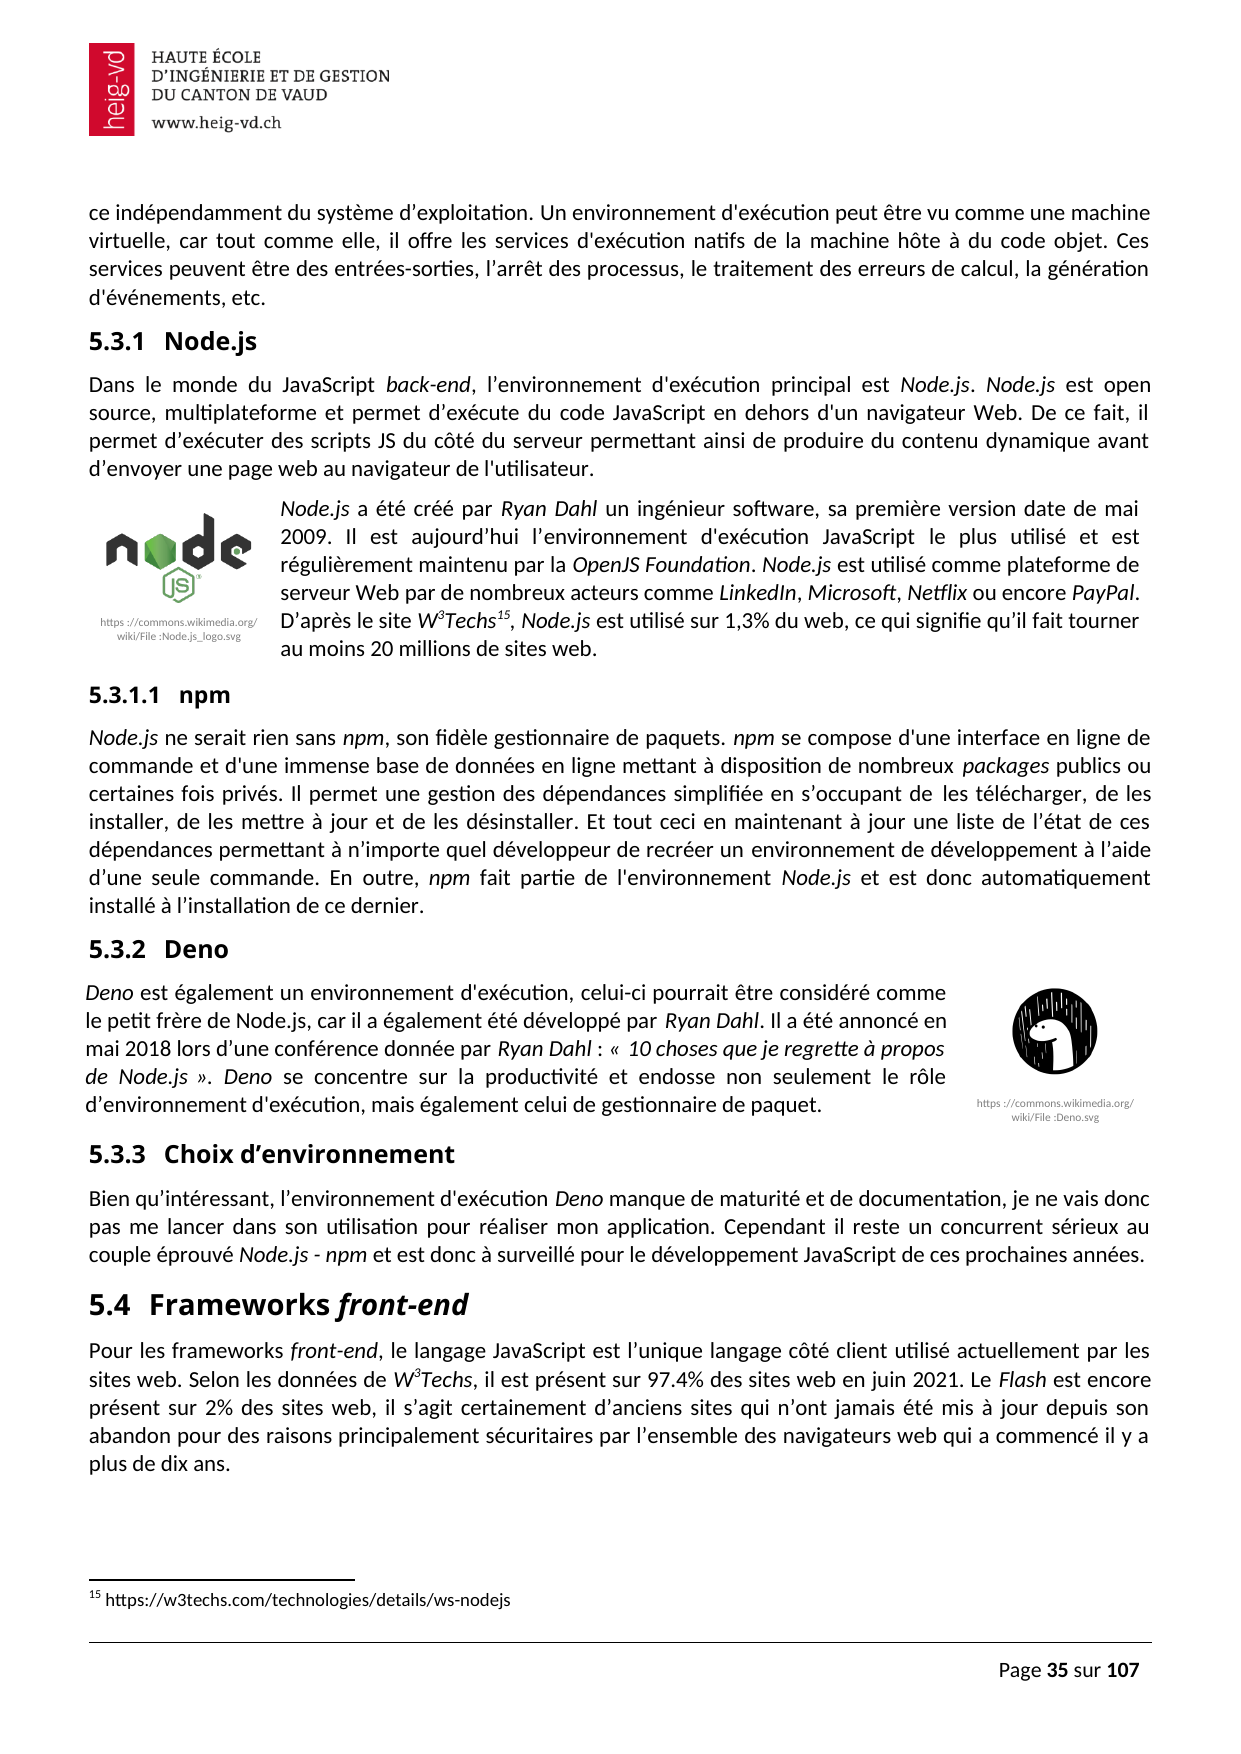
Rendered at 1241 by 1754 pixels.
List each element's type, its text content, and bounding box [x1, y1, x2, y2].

table_header Deno est également un environnement d'exécution, celui-ci pourrait être considéré comme le petit frère de Node.js, car il a également été développé par Ryan Dahl. Il a été annoncé en mai 2018 lors d’une conférence donnée par Ryan Dahl : « 10 choses que je regrette à propos de Node.js ». Deno se concentre sur la productivité et endosse non seulement le rôle d’environnement d'exécution, mais également celui de gestionnaire de paquet. [74, 978, 959, 1137]
text Node.js ne serait rien sans npm, son fidèle gestionnaire de paquets. npm se compose d'une interface en ligne de commande et d'une immense base de données en ligne mettant à disposition de nombreux packages publics ou certaines fois privés. Il permet une gestion des dépendances simplifiée en s’occupant de les télécharger, de les installer, de les mettre à jour et de les désinstaller. Et tout ceci en maintenant à jour une liste de l’état de ces dépendances permettant à n’importe quel développeur de recréer un environnement de développement à l’aide d’une seule commande. En outre, npm fait partie de l'environnement Node.js et est donc automatiquement installé à l’installation de ce dernier. [89, 723, 1152, 919]
subtitle Choix d’environnement [89, 1137, 1152, 1171]
subtitle Deno [89, 931, 1152, 966]
picture [89, 43, 389, 136]
subtitle npm [89, 679, 1152, 710]
table_header https ://commons.wikimedia.org/ wiki/File :Deno.svg [959, 978, 1151, 1137]
table_header https ://commons.wikimedia.org/ wiki/File :Node.js_logo.svg [89, 494, 269, 675]
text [89, 198, 1152, 311]
subtitle Frameworks front-end [89, 1284, 1152, 1324]
text Dans le monde du JavaScript back-end, l’environnement d'exécution principal est Node.js. Node.js est open source, multiplateforme et permet d’exécute du code JavaScript en dehors d'un navigateur Web. De ce fait, il permet d’exécuter des scripts JS du côté du serveur permettant ainsi de produire du contenu dynamique avant d’envoyer une page web au navigateur de l'utilisateur. [89, 370, 1152, 482]
picture [106, 513, 252, 603]
table_header Node.js a été créé par Ryan Dahl un ingénieur software, sa première version date de mai 2009. Il est aujourd’hui l’environnement d'exécution JavaScript le plus utilisé et est régulièrement maintenu par la OpenJS Foundation. Node.js est utilisé comme plateforme de serveur Web par de nombreux acteurs comme LinkedIn, Microsoft, Netflix ou encore PayPal. D’après le site W3Techs, Node.js est utilisé sur 1,3% du web, ce qui signifie qu’il fait tourner au moins 20 millions de sites web. [269, 494, 1152, 675]
text Pour les frameworks front-end, le langage JavaScript est l’unique langage côté client utilisé actuellement par les sites web. Selon les données de W3Techs, il est présent sur 97.4% des sites web en juin 2021. Le Flash est encore présent sur 2% des sites web, il s’agit certainement d’anciens sites qui n’ont jamais été mis à jour depuis son abandon pour des raisons principalement sécuritaires par l’ensemble des navigateurs web qui a commencé il y a plus de dix ans. [89, 1337, 1152, 1477]
picture [1002, 978, 1109, 1085]
subtitle Node.js [89, 323, 1152, 357]
text Bien qu’intéressant, l’environnement d'exécution Deno manque de maturité et de documentation, je ne vais donc pas me lancer dans son utilisation pour réaliser mon application. Cependant il reste un concurrent sérieux au couple éprouvé Node.js - npm et est donc à surveillé pour le développement JavaScript de ces prochaines années. [89, 1184, 1152, 1268]
